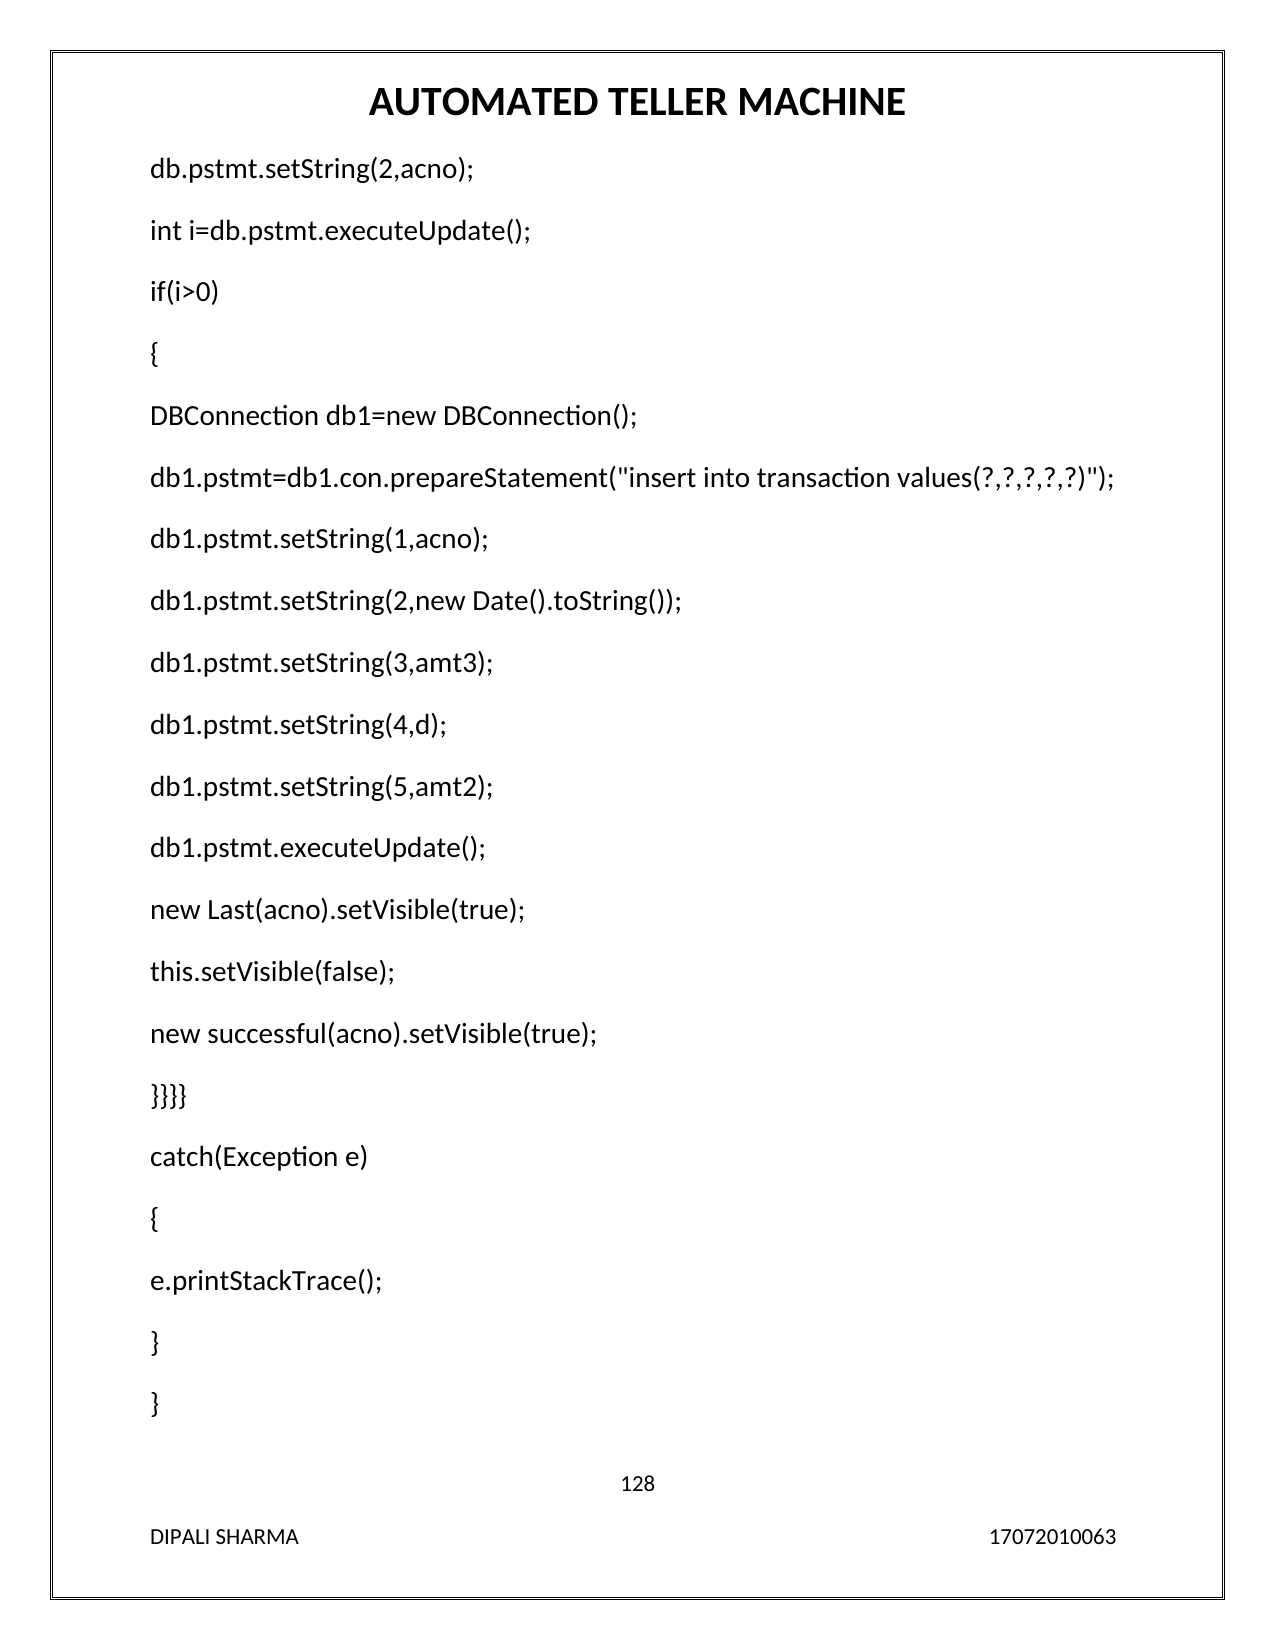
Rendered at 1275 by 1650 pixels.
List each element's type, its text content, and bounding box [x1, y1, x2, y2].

text db1.pstmt.setString(2,new Date().toString()); [150, 582, 1125, 618]
text { [150, 1200, 1125, 1236]
text DBConnection db1=new DBConnection(); [150, 397, 1125, 433]
text db.pstmt.setString(2,acno); [150, 150, 1125, 186]
text db1.pstmt.setString(3,amt3); [150, 644, 1125, 680]
text if(i>0) [150, 273, 1125, 309]
text this.setVisible(false); [150, 953, 1125, 989]
text db1.pstmt=db1.con.prepareStatement("insert into transaction values(?,?,?,?,?)"); [150, 459, 1125, 494]
text }}}} [150, 1077, 1125, 1112]
text new Last(acno).setVisible(true); [150, 891, 1125, 927]
text db1.pstmt.setString(4,d); [150, 706, 1125, 742]
text new successful(acno).setVisible(true); [150, 1015, 1125, 1050]
text db1.pstmt.setString(5,amt2); [150, 768, 1125, 803]
text } [150, 1324, 1125, 1359]
text db1.pstmt.setString(1,acno); [150, 521, 1125, 556]
text e.printStackTrace(); [150, 1262, 1125, 1297]
text catch(Exception e) [150, 1138, 1125, 1174]
text int i=db.pstmt.executeUpdate(); [150, 212, 1125, 247]
text db1.pstmt.executeUpdate(); [150, 829, 1125, 865]
text } [150, 1385, 1125, 1421]
text { [150, 335, 1125, 371]
